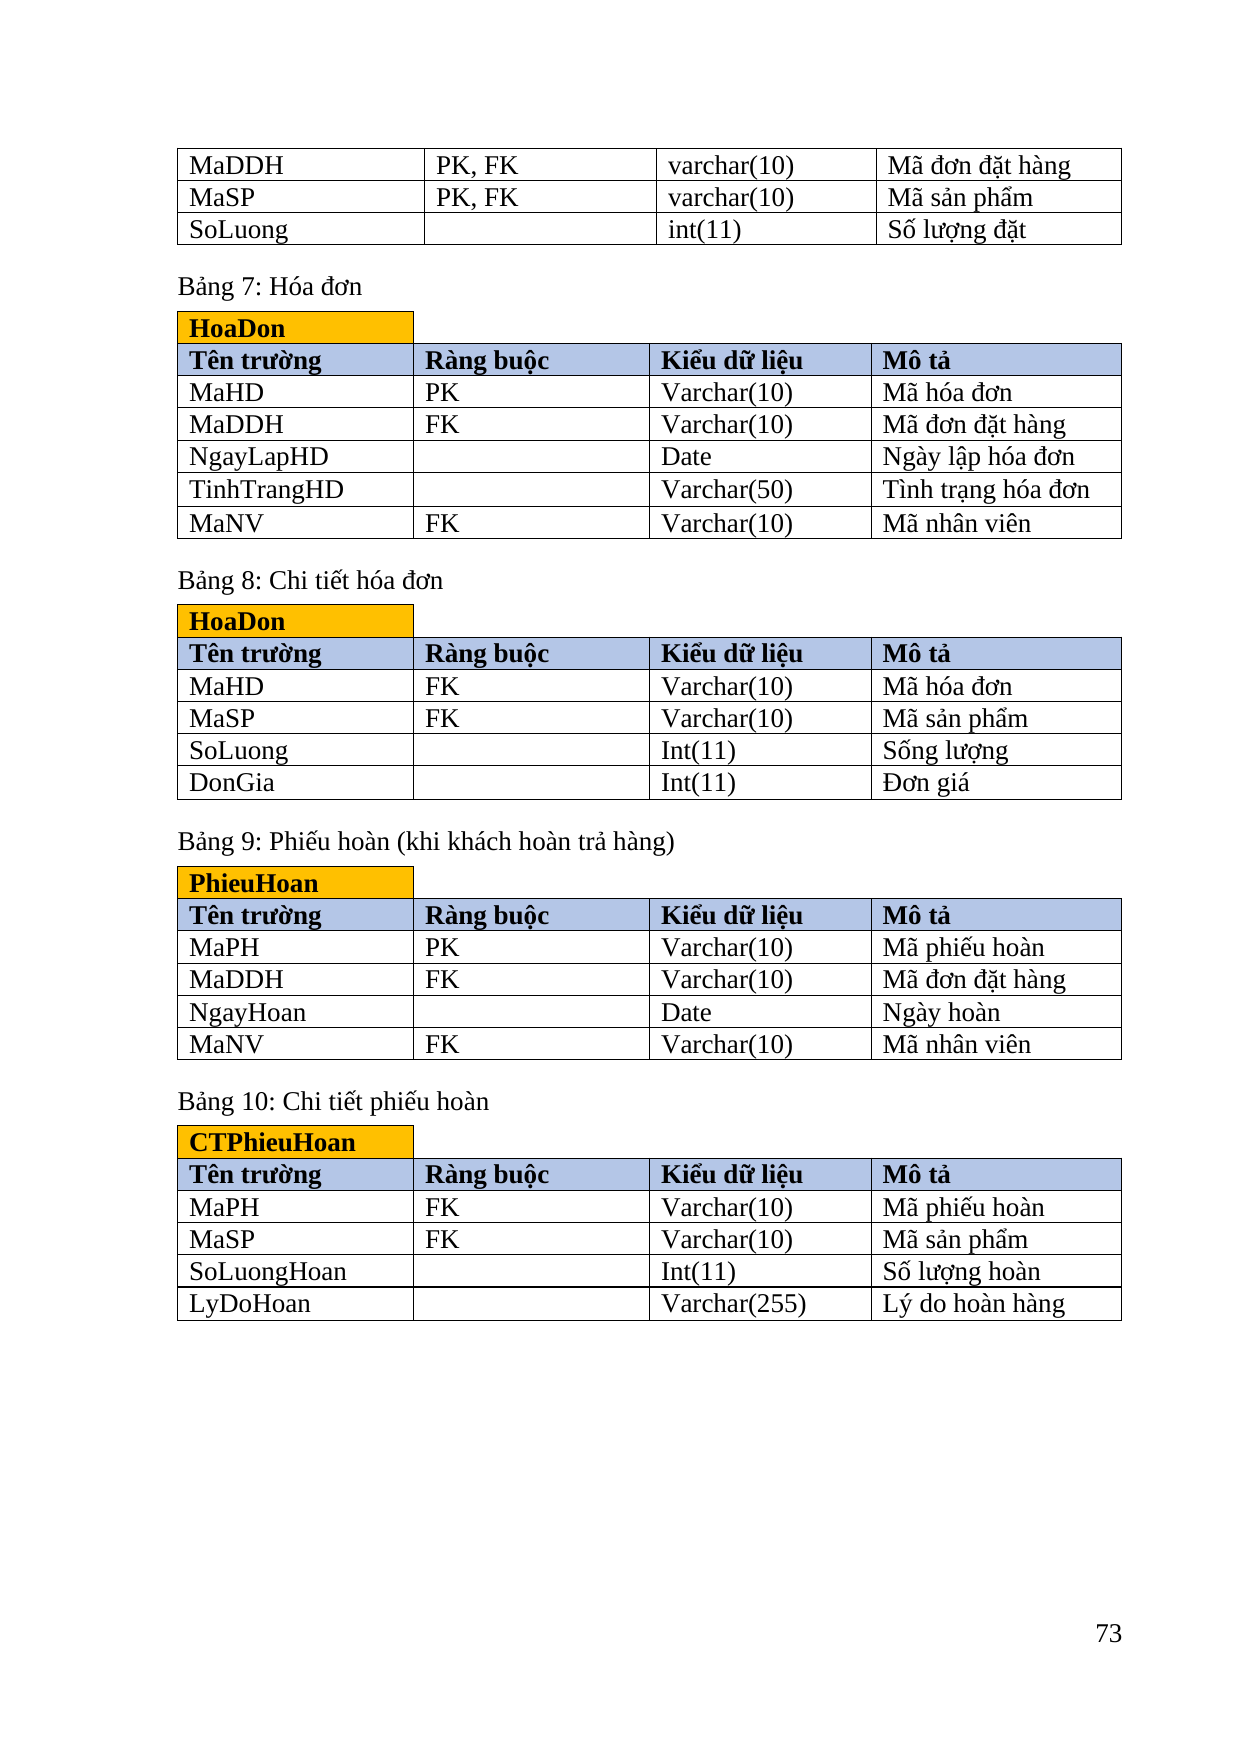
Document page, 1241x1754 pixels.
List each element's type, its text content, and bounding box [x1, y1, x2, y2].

table_cell SoLuongHoan [178, 1255, 413, 1286]
table_cell Mã phiếu hoàn [872, 1191, 1121, 1222]
table_cell Mã phiếu hoàn [872, 931, 1121, 962]
text Bảng 10: Chi tiết phiếu hoàn [177, 1085, 1122, 1116]
table_cell Mã đơn đặt hàng [872, 964, 1121, 994]
table_cell Mã sản phẩm [872, 1223, 1121, 1254]
table_cell MaNV [178, 1028, 413, 1059]
table_cell Ràng buộc [414, 344, 649, 375]
table_cell Varchar(10) [650, 408, 871, 439]
table_cell Mã đơn đặt hàng [877, 149, 1121, 180]
table_cell int(11) [657, 213, 876, 244]
table_cell LyDoHoan [178, 1288, 413, 1320]
table_cell Varchar(10) [650, 670, 871, 701]
table_cell Date [650, 996, 871, 1027]
table_cell FK [414, 408, 649, 439]
table_cell FK [414, 670, 649, 701]
table_cell Int(11) [650, 734, 871, 765]
table_cell Tên trường [178, 899, 413, 930]
table_cell Tình trạng hóa đơn [872, 473, 1121, 506]
table_cell MaNV [178, 507, 413, 538]
table_cell Tên trường [178, 344, 413, 375]
table_cell MaPH [178, 1191, 413, 1222]
table_cell [414, 734, 649, 765]
table_header HoaDon [178, 605, 413, 637]
table_cell MaHD [178, 670, 413, 701]
table_cell Mô tả [872, 344, 1121, 375]
table_cell Varchar(10) [650, 964, 871, 994]
table_cell SoLuong [178, 213, 424, 244]
table_cell MaSP [178, 1223, 413, 1254]
table_cell Varchar(255) [650, 1288, 871, 1320]
table_cell Ràng buộc [414, 899, 649, 930]
table_header HoaDon [178, 312, 413, 343]
table_cell MaSP [178, 181, 424, 212]
table_cell Đơn giá [872, 766, 1121, 799]
table_cell DonGia [178, 766, 413, 799]
table_cell [425, 213, 656, 244]
table_cell PK [414, 931, 649, 962]
table_cell Số lượng hoàn [872, 1255, 1121, 1286]
table_cell Sống lượng [872, 734, 1121, 765]
text Bảng 8: Chi tiết hóa đơn [177, 564, 1122, 595]
table_cell Lý do hoàn hàng [872, 1288, 1121, 1320]
table_cell MaPH [178, 931, 413, 962]
table_cell MaSP [178, 702, 413, 733]
table_cell Mã sản phẩm [877, 181, 1121, 212]
table_cell Ngày lập hóa đơn [872, 441, 1121, 472]
table_cell Số lượng đặt [877, 213, 1121, 244]
table_cell Ngày hoàn [872, 996, 1121, 1027]
table_cell Mô tả [872, 899, 1121, 930]
table_cell Varchar(10) [650, 702, 871, 733]
table_cell PK [414, 376, 649, 407]
table_cell Mã sản phẩm [872, 702, 1121, 733]
table_cell Varchar(10) [650, 376, 871, 407]
table_cell [414, 996, 649, 1027]
table_cell Mã hóa đơn [872, 376, 1121, 407]
table_cell Mã nhân viên [872, 1028, 1121, 1059]
table_cell Int(11) [650, 1255, 871, 1286]
table_cell FK [414, 702, 649, 733]
table_cell FK [414, 1223, 649, 1254]
table_cell [414, 766, 649, 799]
table_cell Kiểu dữ liệu [650, 344, 871, 375]
table_cell [414, 1288, 649, 1320]
table_cell NgayLapHD [178, 441, 413, 472]
table_cell MaHD [178, 376, 413, 407]
text Bảng 7: Hóa đơn [177, 270, 1122, 301]
table_cell Varchar(10) [650, 1223, 871, 1254]
table_cell varchar(10) [657, 181, 876, 212]
table_cell Ràng buộc [414, 1159, 649, 1190]
table_cell [414, 473, 649, 506]
table_header CTPhieuHoan [178, 1126, 413, 1158]
table_cell Varchar(10) [650, 1028, 871, 1059]
table_header PhieuHoan [178, 867, 413, 898]
table_cell Kiểu dữ liệu [650, 638, 871, 669]
table_cell Int(11) [650, 766, 871, 799]
table_cell Kiểu dữ liệu [650, 1159, 871, 1190]
table_cell [414, 1255, 649, 1286]
text Bảng 9: Phiếu hoàn (khi khách hoàn trả hàng) [177, 825, 1122, 857]
table_cell PK, FK [425, 181, 656, 212]
table_cell Varchar(10) [650, 507, 871, 538]
table_cell Ràng buộc [414, 638, 649, 669]
table_cell NgayHoan [178, 996, 413, 1027]
table_cell FK [414, 1028, 649, 1059]
table_cell FK [414, 507, 649, 538]
table_cell Tên trường [178, 1159, 413, 1190]
table_cell MaDDH [178, 149, 424, 180]
table_cell Mã đơn đặt hàng [872, 408, 1121, 439]
table_cell Kiểu dữ liệu [650, 899, 871, 930]
table_cell MaDDH [178, 408, 413, 439]
table_cell Mã nhân viên [872, 507, 1121, 538]
table_cell TinhTrangHD [178, 473, 413, 506]
table_cell PK, FK [425, 149, 656, 180]
table_cell Varchar(10) [650, 931, 871, 962]
table_cell Varchar(10) [650, 1191, 871, 1222]
table_cell varchar(10) [657, 149, 876, 180]
table_cell MaDDH [178, 964, 413, 994]
table_cell [414, 441, 649, 472]
table_cell SoLuong [178, 734, 413, 765]
table_cell Date [650, 441, 871, 472]
table_cell Mô tả [872, 1159, 1121, 1190]
table_cell Varchar(50) [650, 473, 871, 506]
table_cell FK [414, 964, 649, 994]
table_cell FK [414, 1191, 649, 1222]
table_cell Mã hóa đơn [872, 670, 1121, 701]
table_cell Tên trường [178, 638, 413, 669]
table_cell Mô tả [872, 638, 1121, 669]
